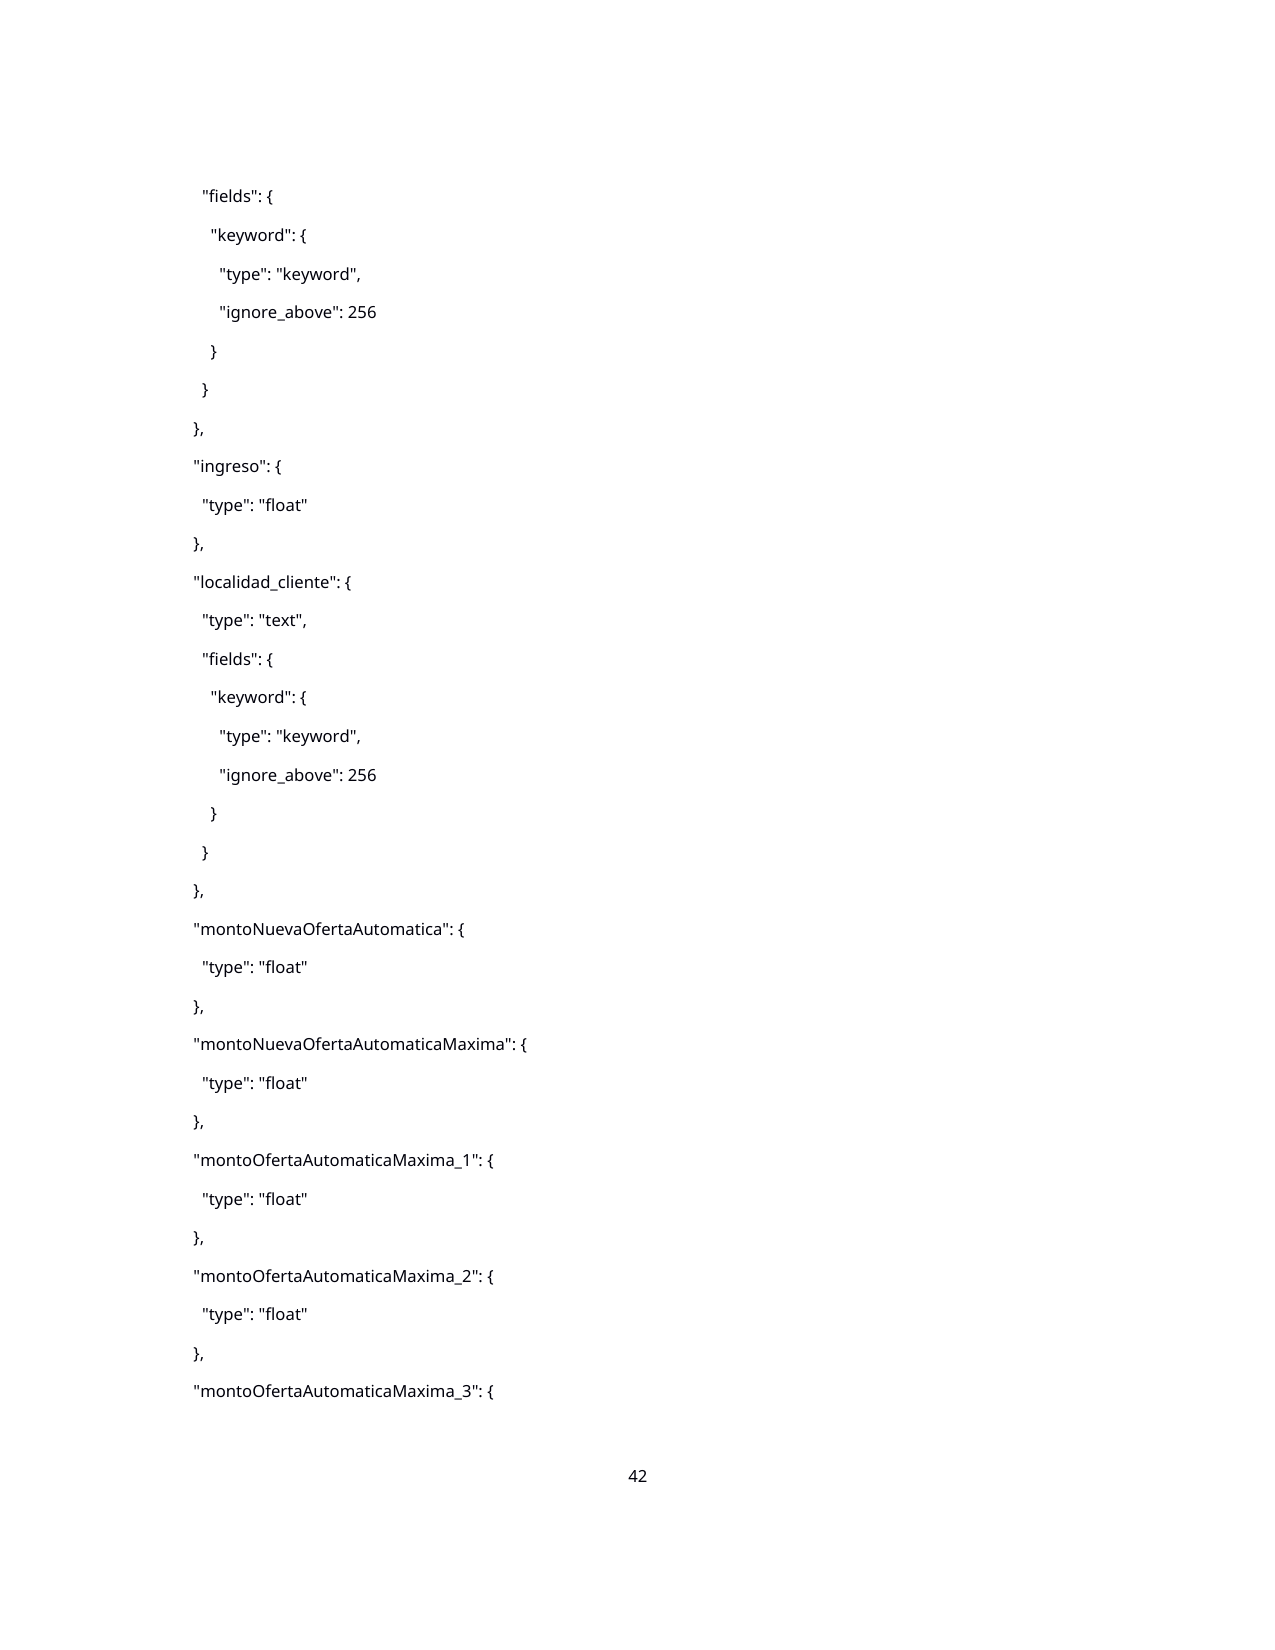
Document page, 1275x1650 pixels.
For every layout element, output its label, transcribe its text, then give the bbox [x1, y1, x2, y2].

text }, [150, 1341, 1200, 1364]
text }, [150, 416, 1200, 439]
text "type": "float" [150, 1187, 1200, 1210]
text "keyword": { [150, 686, 1200, 709]
text } [150, 802, 1200, 824]
text }, [150, 994, 1200, 1017]
text "ingreso": { [150, 455, 1200, 478]
text "keyword": { [150, 224, 1200, 246]
text "fields": { [150, 185, 1200, 208]
text "fields": { [150, 648, 1200, 670]
text } [150, 840, 1200, 863]
text "type": "keyword", [150, 262, 1200, 285]
text "type": "float" [150, 956, 1200, 979]
text "montoNuevaOfertaAutomaticaMaxima": { [150, 1033, 1200, 1056]
text "type": "float" [150, 1072, 1200, 1094]
text "type": "float" [150, 493, 1200, 516]
text }, [150, 879, 1200, 902]
text "type": "float" [150, 1303, 1200, 1326]
text "type": "keyword", [150, 725, 1200, 747]
text "montoOfertaAutomaticaMaxima_2": { [150, 1264, 1200, 1287]
text }, [150, 1226, 1200, 1248]
text "montoOfertaAutomaticaMaxima_3": { [150, 1380, 1200, 1403]
text "ignore_above": 256 [150, 301, 1200, 323]
text } [150, 378, 1200, 401]
text }, [150, 532, 1200, 555]
text "localidad_cliente": { [150, 571, 1200, 593]
text } [150, 339, 1200, 362]
text "type": "text", [150, 609, 1200, 632]
text "ignore_above": 256 [150, 763, 1200, 786]
text "montoNuevaOfertaAutomatica": { [150, 917, 1200, 940]
text "montoOfertaAutomaticaMaxima_1": { [150, 1149, 1200, 1171]
text }, [150, 1110, 1200, 1133]
